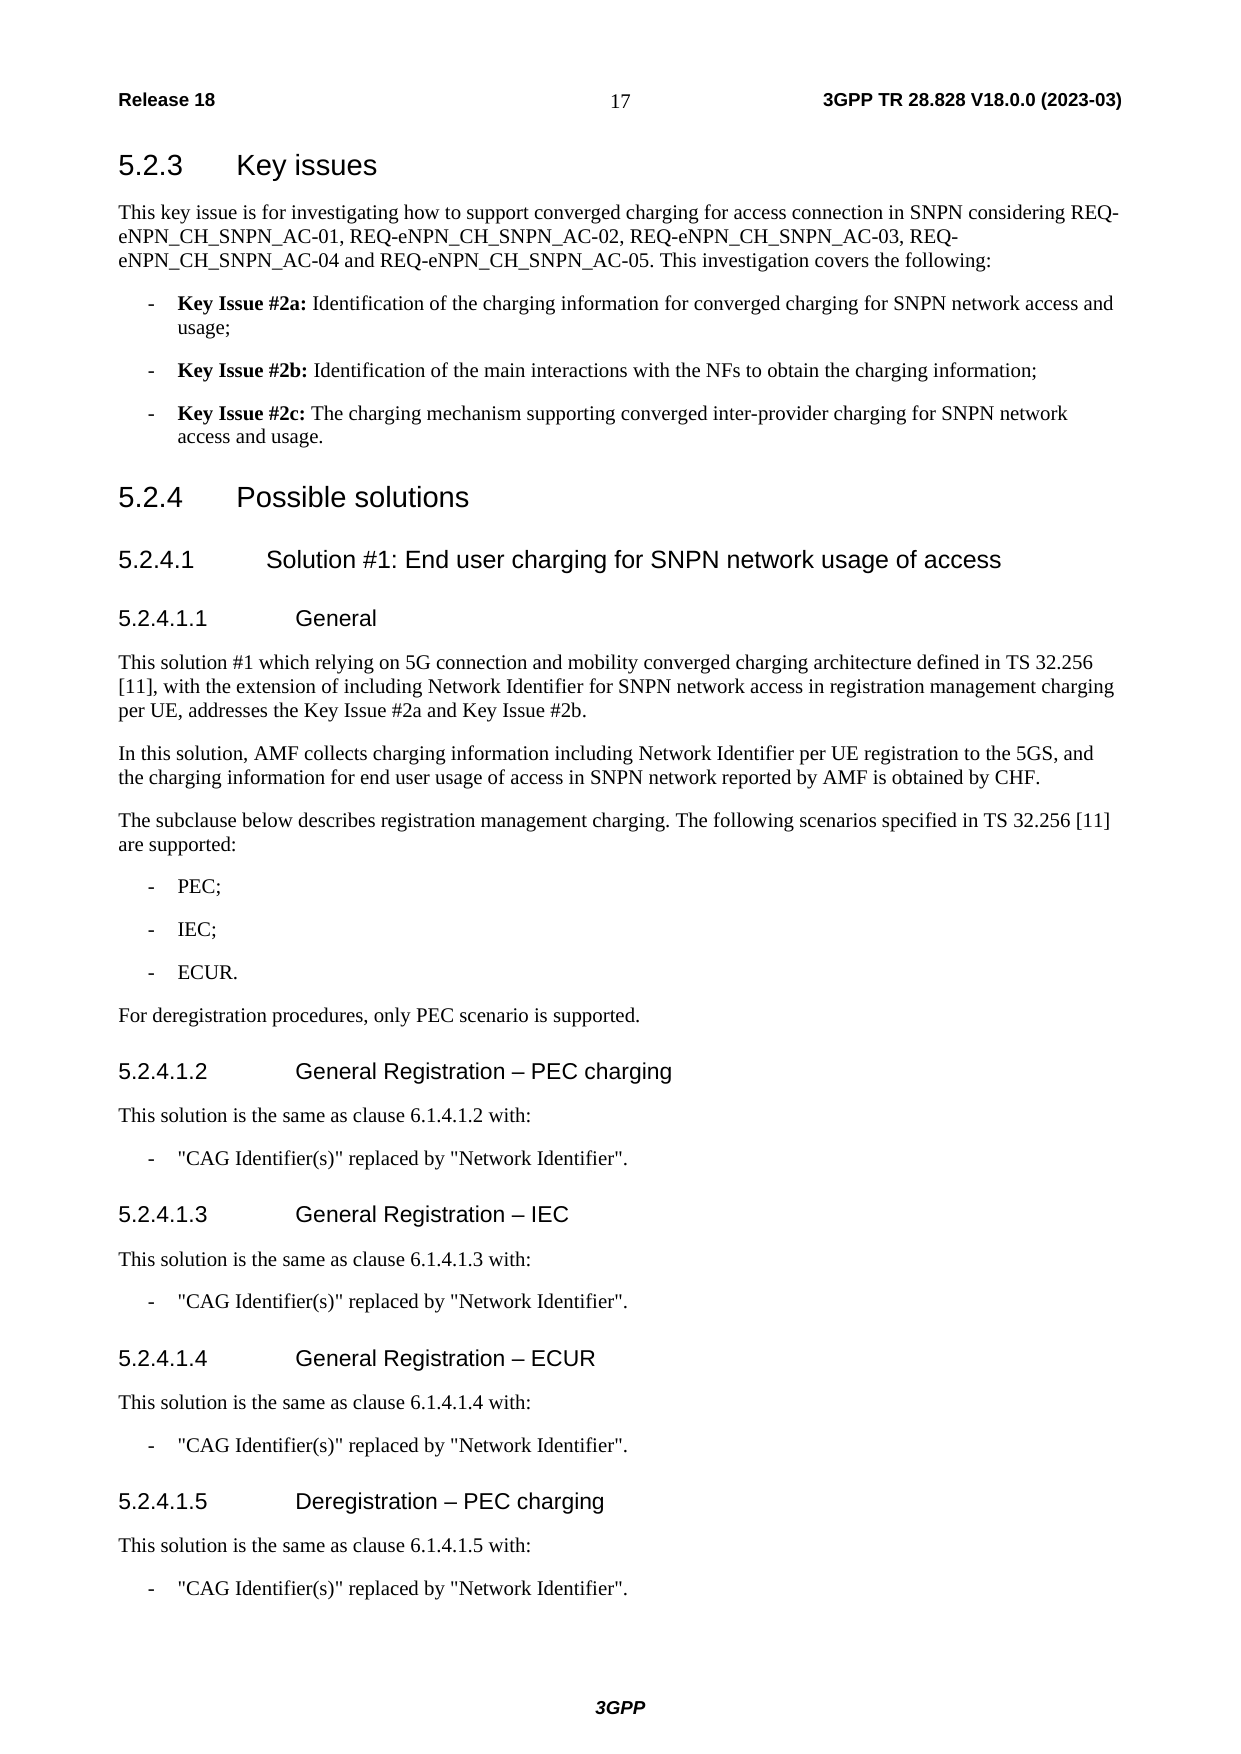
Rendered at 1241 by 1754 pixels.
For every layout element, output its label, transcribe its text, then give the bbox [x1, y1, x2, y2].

text - "CAG Identifier(s)" replaced by "Network Identifier". [148, 1576, 1122, 1600]
text - "CAG Identifier(s)" replaced by "Network Identifier". [148, 1289, 1122, 1313]
text - IEC; [148, 917, 1122, 941]
text This solution is the same as clause 6.1.4.1.4 with: [118, 1390, 1122, 1414]
text This solution is the same as clause 6.1.4.1.2 with: [118, 1103, 1122, 1127]
text In this solution, AMF collects charging information including Network Identifier per UE registration to the 5GS, and the charging information for end user usage of access in SNPN network reported by AMF is obtained by CHF. [118, 741, 1122, 789]
text For deregistration procedures, only PEC scenario is supported. [118, 1003, 1122, 1027]
text - ECUR. [148, 960, 1122, 984]
subtitle 5.2.4.1.3 General Registration – IEC [118, 1201, 1122, 1228]
text - "CAG Identifier(s)" replaced by "Network Identifier". [148, 1146, 1122, 1170]
subtitle 5.2.4.1.5 Deregistration – PEC charging [118, 1488, 1122, 1514]
subtitle 5.2.3 Key issues [118, 147, 1122, 181]
text - PEC; [148, 874, 1122, 898]
text - Key Issue #2b: Identification of the main interactions with the NFs to obtain the charging information; [148, 358, 1122, 382]
subtitle 5.2.4.1 Solution #1: End user charging for SNPN network usage of access [118, 544, 1122, 573]
text This solution #1 which relying on 5G connection and mobility converged charging architecture defined in TS 32.256 [11], with the extension of including Network Identifier for SNPN network access in registration management charging per UE, addresses the Key Issue #2a and Key Issue #2b. [118, 650, 1122, 722]
text This key issue is for investigating how to support converged charging for access connection in SNPN considering REQ-eNPN_CH_SNPN_AC-01, REQ-eNPN_CH_SNPN_AC-02, REQ-eNPN_CH_SNPN_AC-03, REQ-eNPN_CH_SNPN_AC-04 and REQ-eNPN_CH_SNPN_AC-05. This investigation covers the following: [118, 200, 1122, 272]
text - Key Issue #2a: Identification of the charging information for converged charging for SNPN network access and usage; [148, 291, 1122, 339]
text The subclause below describes registration management charging. The following scenarios specified in TS 32.256 [11] are supported: [118, 807, 1122, 856]
text This solution is the same as clause 6.1.4.1.5 with: [118, 1533, 1122, 1557]
text - "CAG Identifier(s)" replaced by "Network Identifier". [148, 1432, 1122, 1457]
subtitle 5.2.4.1.2 General Registration – PEC charging [118, 1058, 1122, 1084]
subtitle 5.2.4.1.1 General [118, 604, 1122, 631]
text - Key Issue #2c: The charging mechanism supporting converged inter-provider charging for SNPN network access and usage. [148, 400, 1122, 448]
text This solution is the same as clause 6.1.4.1.3 with: [118, 1246, 1122, 1271]
subtitle 5.2.4 Possible solutions [118, 480, 1122, 513]
subtitle 5.2.4.1.4 General Registration – ECUR [118, 1344, 1122, 1371]
